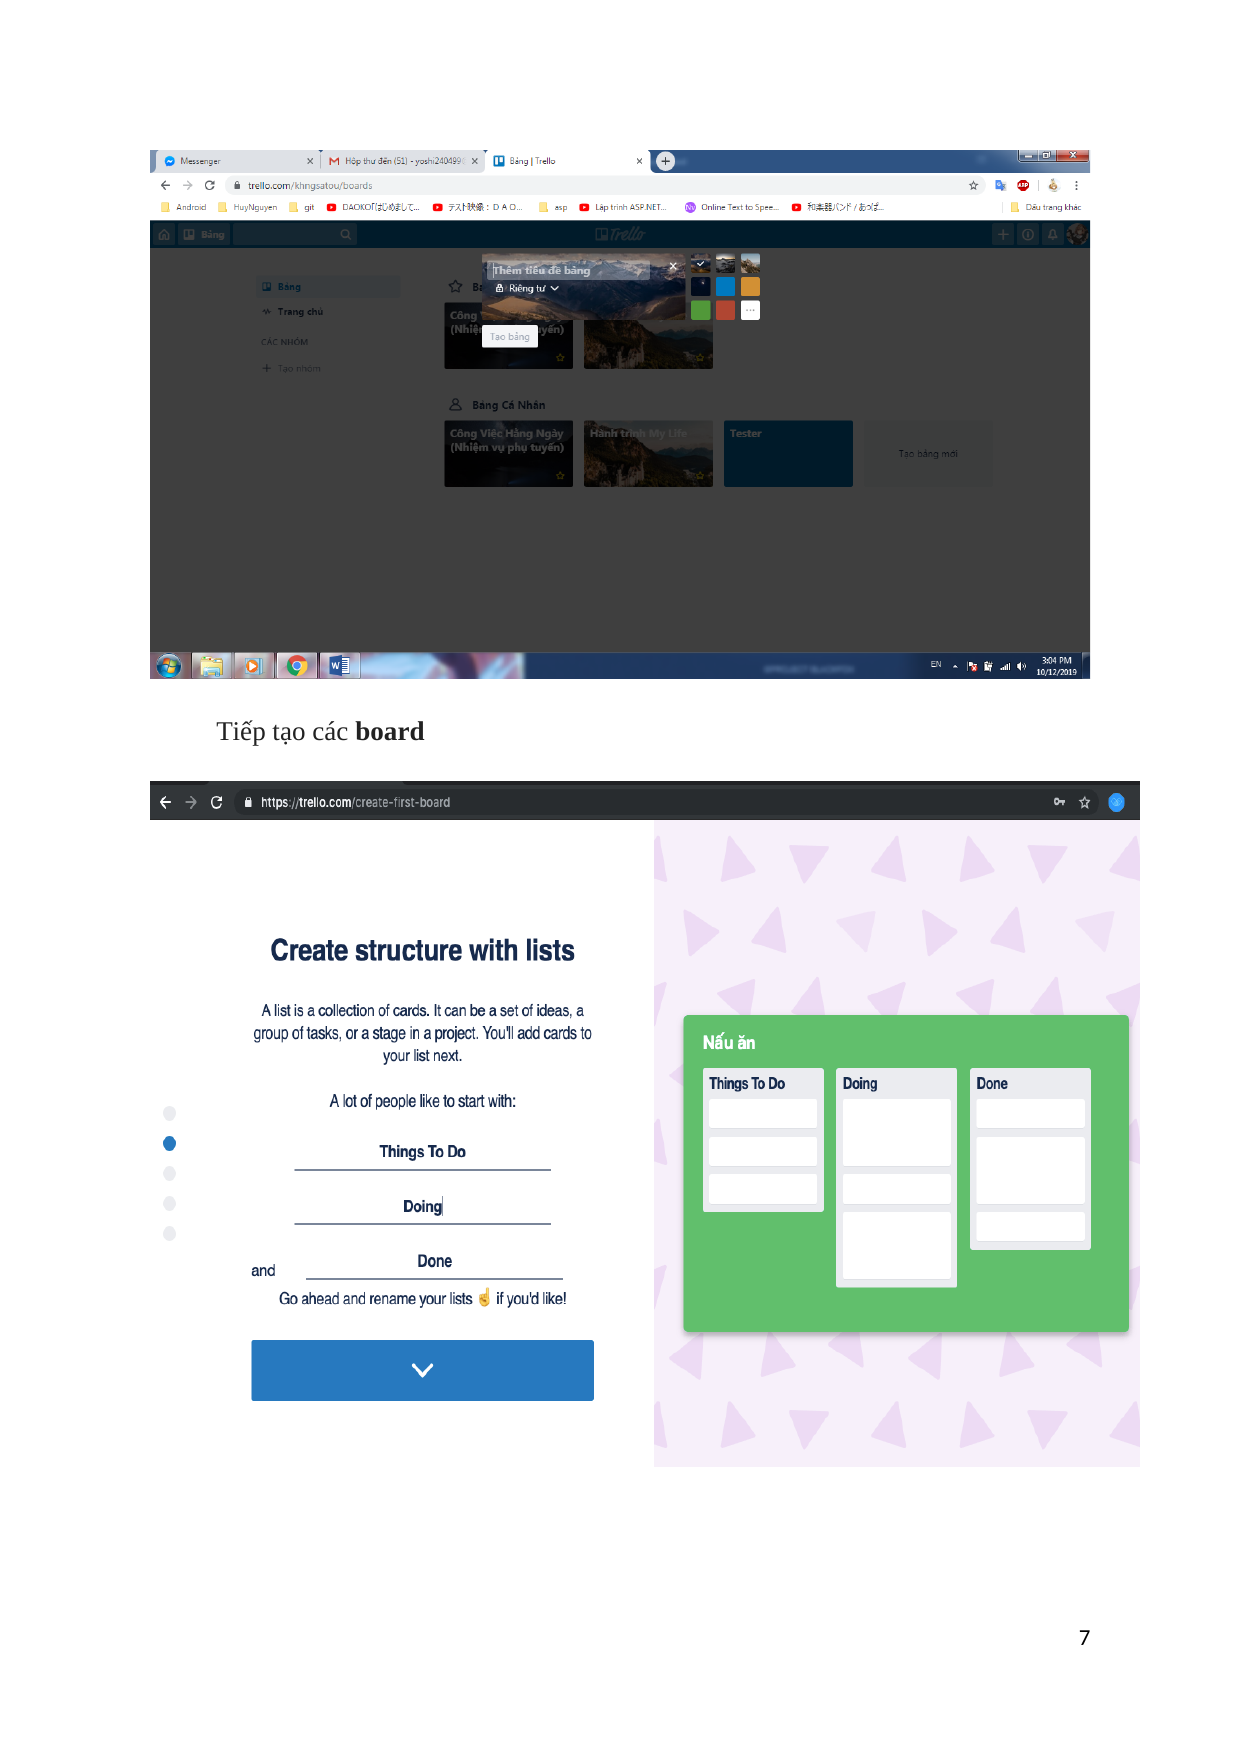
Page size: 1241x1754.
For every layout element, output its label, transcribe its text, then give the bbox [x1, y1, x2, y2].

picture [150, 781, 1140, 1467]
text Tiếp tạo các board [150, 714, 1090, 746]
picture [150, 150, 1091, 679]
